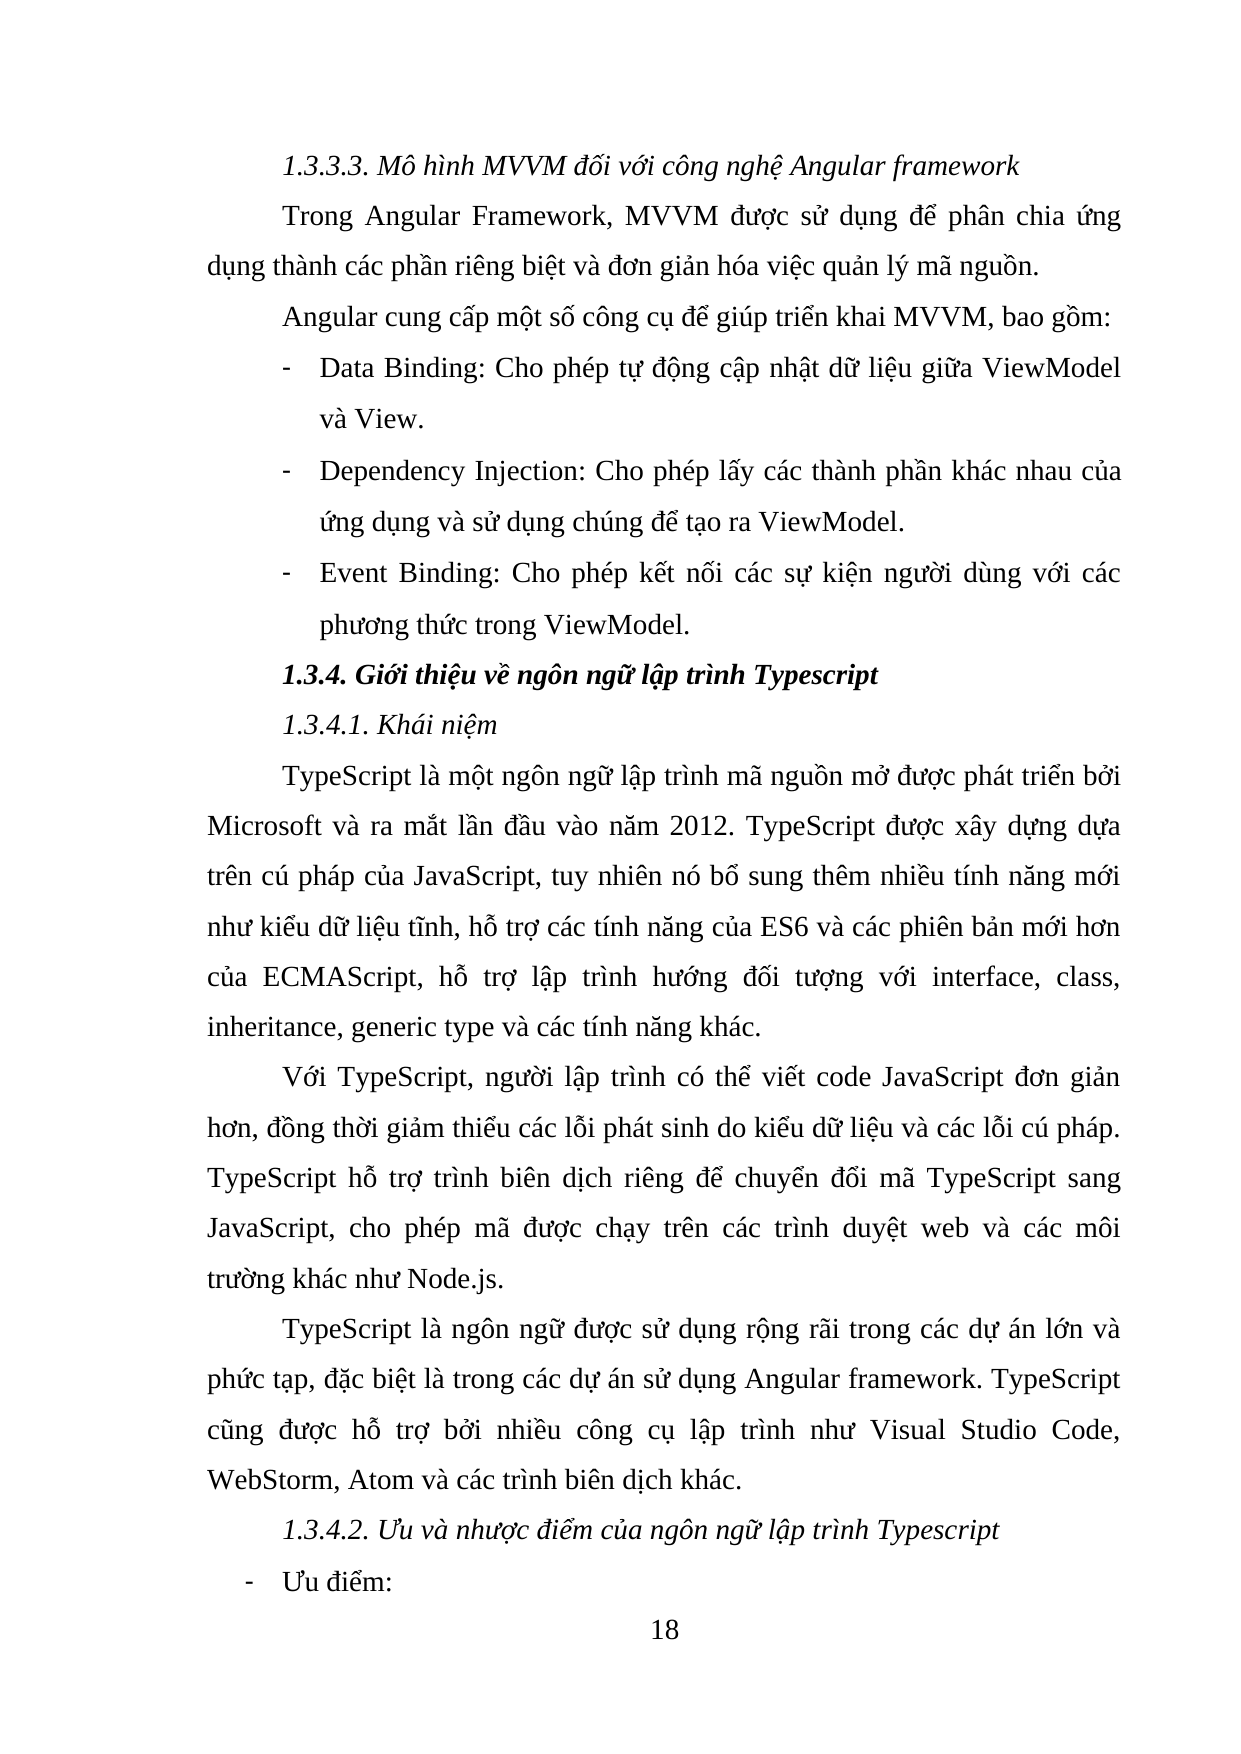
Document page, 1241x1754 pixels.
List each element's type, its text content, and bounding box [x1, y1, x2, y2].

text Mô hình MVVM đối với công nghệ Angular framework [282, 148, 1122, 181]
text Khái niệm [282, 707, 1122, 741]
list Data Binding: Cho phép tự động cập nhật dữ liệu giữa ViewModel và View. [282, 349, 1122, 435]
list Dependency Injection: Cho phép lấy các thành phần khác nhau của ứng dụng và sử dụng chúng để tạo ra ViewModel. [282, 452, 1122, 538]
list Ưu điểm: [244, 1563, 1122, 1598]
text Với TypeScript, người lập trình có thể viết code JavaScript đơn giản hơn, đồng thời giảm thiểu các lỗi phát sinh do kiểu dữ liệu và các lỗi cú pháp. TypeScript hỗ trợ trình biên dịch riêng để chuyển đổi mã TypeScript sang JavaScript, cho phép mã được chạy trên các trình duyệt web và các môi trường khác như Node.js. [207, 1059, 1122, 1294]
text Giới thiệu về ngôn ngữ lập trình Typescript [282, 657, 1122, 691]
text Angular cung cấp một số công cụ để giúp triển khai MVVM, bao gồm: [207, 299, 1122, 332]
text TypeScript là ngôn ngữ được sử dụng rộng rãi trong các dự án lớn và phức tạp, đặc biệt là trong các dự án sử dụng Angular framework. TypeScript cũng được hỗ trợ bởi nhiều công cụ lập trình như Visual Studio Code, WebStorm, Atom và các trình biên dịch khác. [207, 1311, 1122, 1496]
text Trong Angular Framework, MVVM được sử dụng để phân chia ứng dụng thành các phần riêng biệt và đơn giản hóa việc quản lý mã nguồn. [207, 198, 1122, 282]
text Ưu và nhược điểm của ngôn ngữ lập trình Typescript [282, 1512, 1122, 1546]
list Event Binding: Cho phép kết nối các sự kiện người dùng với các phương thức trong ViewModel. [282, 554, 1122, 640]
text TypeScript là một ngôn ngữ lập trình mã nguồn mở được phát triển bởi Microsoft và ra mắt lần đầu vào năm 2012. TypeScript được xây dựng dựa trên cú pháp của JavaScript, tuy nhiên nó bổ sung thêm nhiều tính năng mới như kiểu dữ liệu tĩnh, hỗ trợ các tính năng của ES6 và các phiên bản mới hơn của ECMAScript, hỗ trợ lập trình hướng đối tượng với interface, class, inheritance, generic type và các tính năng khác. [207, 758, 1122, 1043]
